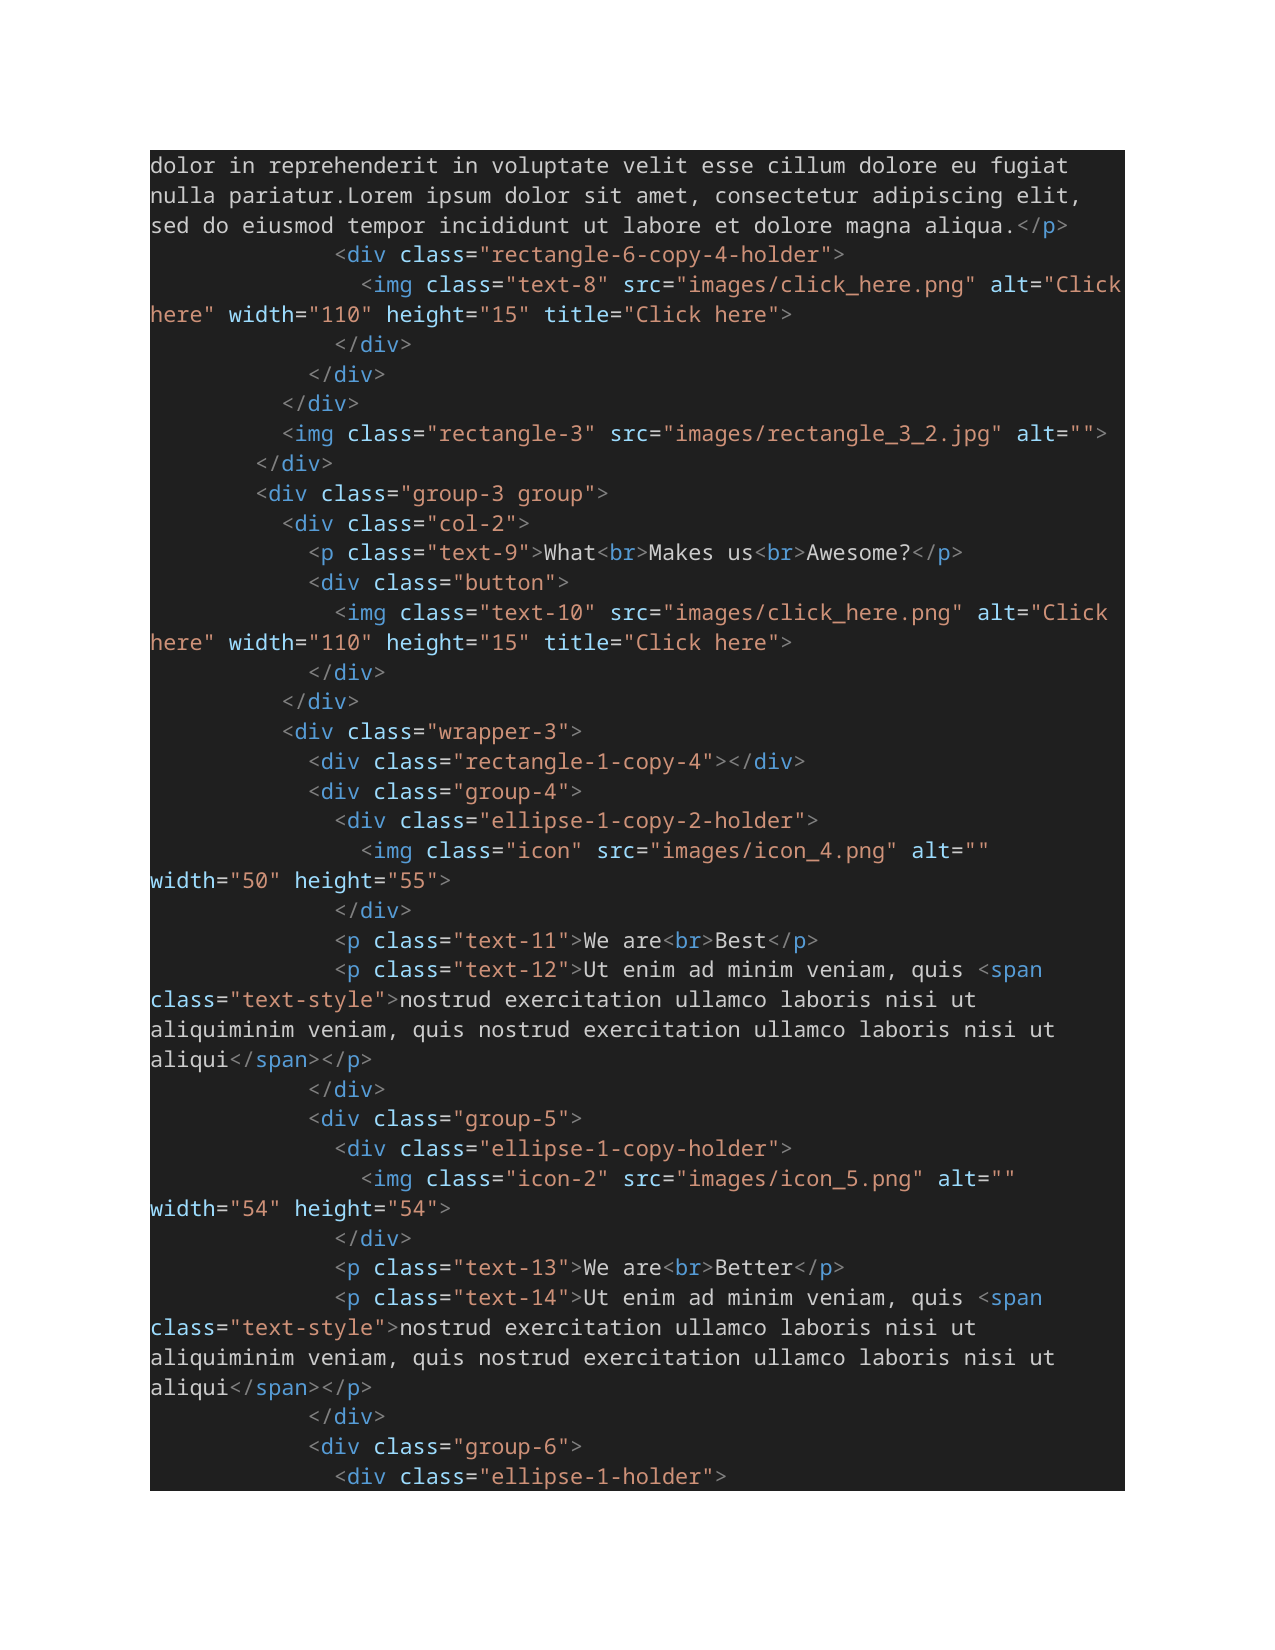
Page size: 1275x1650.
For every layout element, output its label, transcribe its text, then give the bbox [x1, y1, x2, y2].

text <p class="text-14">Ut enim ad minim veniam, quis <span class="text-style">nostrud exercitation ullamco laboris nisi ut aliquiminim veniam, quis nostrud exercitation ullamco laboris nisi ut aliqui</span></p> [150, 1282, 1125, 1401]
text </div> [150, 656, 1125, 686]
text <img class="icon-2" src="images/icon_5.png" alt="" width="54" height="54"> [150, 1163, 1125, 1222]
text <div class="ellipse-1-copy-holder"> [150, 1133, 1125, 1163]
text </div> [150, 1222, 1125, 1252]
text <div class="ellipse-1-holder"> [150, 1461, 1125, 1491]
text <img class="rectangle-3" src="images/rectangle_3_2.jpg" alt=""> [150, 418, 1125, 448]
text <div class="rectangle-6-copy-4-holder"> [150, 239, 1125, 269]
text <div class="group-4"> [150, 776, 1125, 805]
text <div class="group-6"> [150, 1431, 1125, 1461]
text </div> [150, 1073, 1125, 1103]
text <div class="ellipse-1-copy-2-holder"> [150, 805, 1125, 835]
text <p class="text-12">Ut enim ad minim veniam, quis <span class="text-style">nostrud exercitation ullamco laboris nisi ut aliquiminim veniam, quis nostrud exercitation ullamco laboris nisi ut aliqui</span></p> [150, 954, 1125, 1073]
text <p class="text-9">What<br>Makes us<br>Awesome?</p> [150, 537, 1125, 567]
text <div class="rectangle-1-copy-4"></div> [150, 746, 1125, 776]
text <img class="text-10" src="images/click_here.png" alt="Click here" width="110" height="15" title="Click here"> [150, 597, 1125, 656]
text </div> [150, 1401, 1125, 1431]
text <p class="text-13">We are<br>Better</p> [150, 1252, 1125, 1282]
text </div> [150, 388, 1125, 418]
text <img class="icon" src="images/icon_4.png" alt="" width="50" height="55"> [150, 835, 1125, 895]
text </div> [150, 358, 1125, 388]
text </div> [150, 895, 1125, 924]
text <div class="button"> [150, 567, 1125, 597]
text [150, 150, 1125, 239]
text <div class="col-2"> [150, 507, 1125, 537]
text </div> [150, 686, 1125, 716]
text <div class="wrapper-3"> [150, 716, 1125, 746]
text <img class="text-8" src="images/click_here.png" alt="Click here" width="110" height="15" title="Click here"> [150, 269, 1125, 329]
text </div> [150, 448, 1125, 478]
text <div class="group-5"> [150, 1103, 1125, 1133]
text </div> [150, 329, 1125, 358]
text <div class="group-3 group"> [150, 478, 1125, 507]
text <p class="text-11">We are<br>Best</p> [150, 924, 1125, 954]
